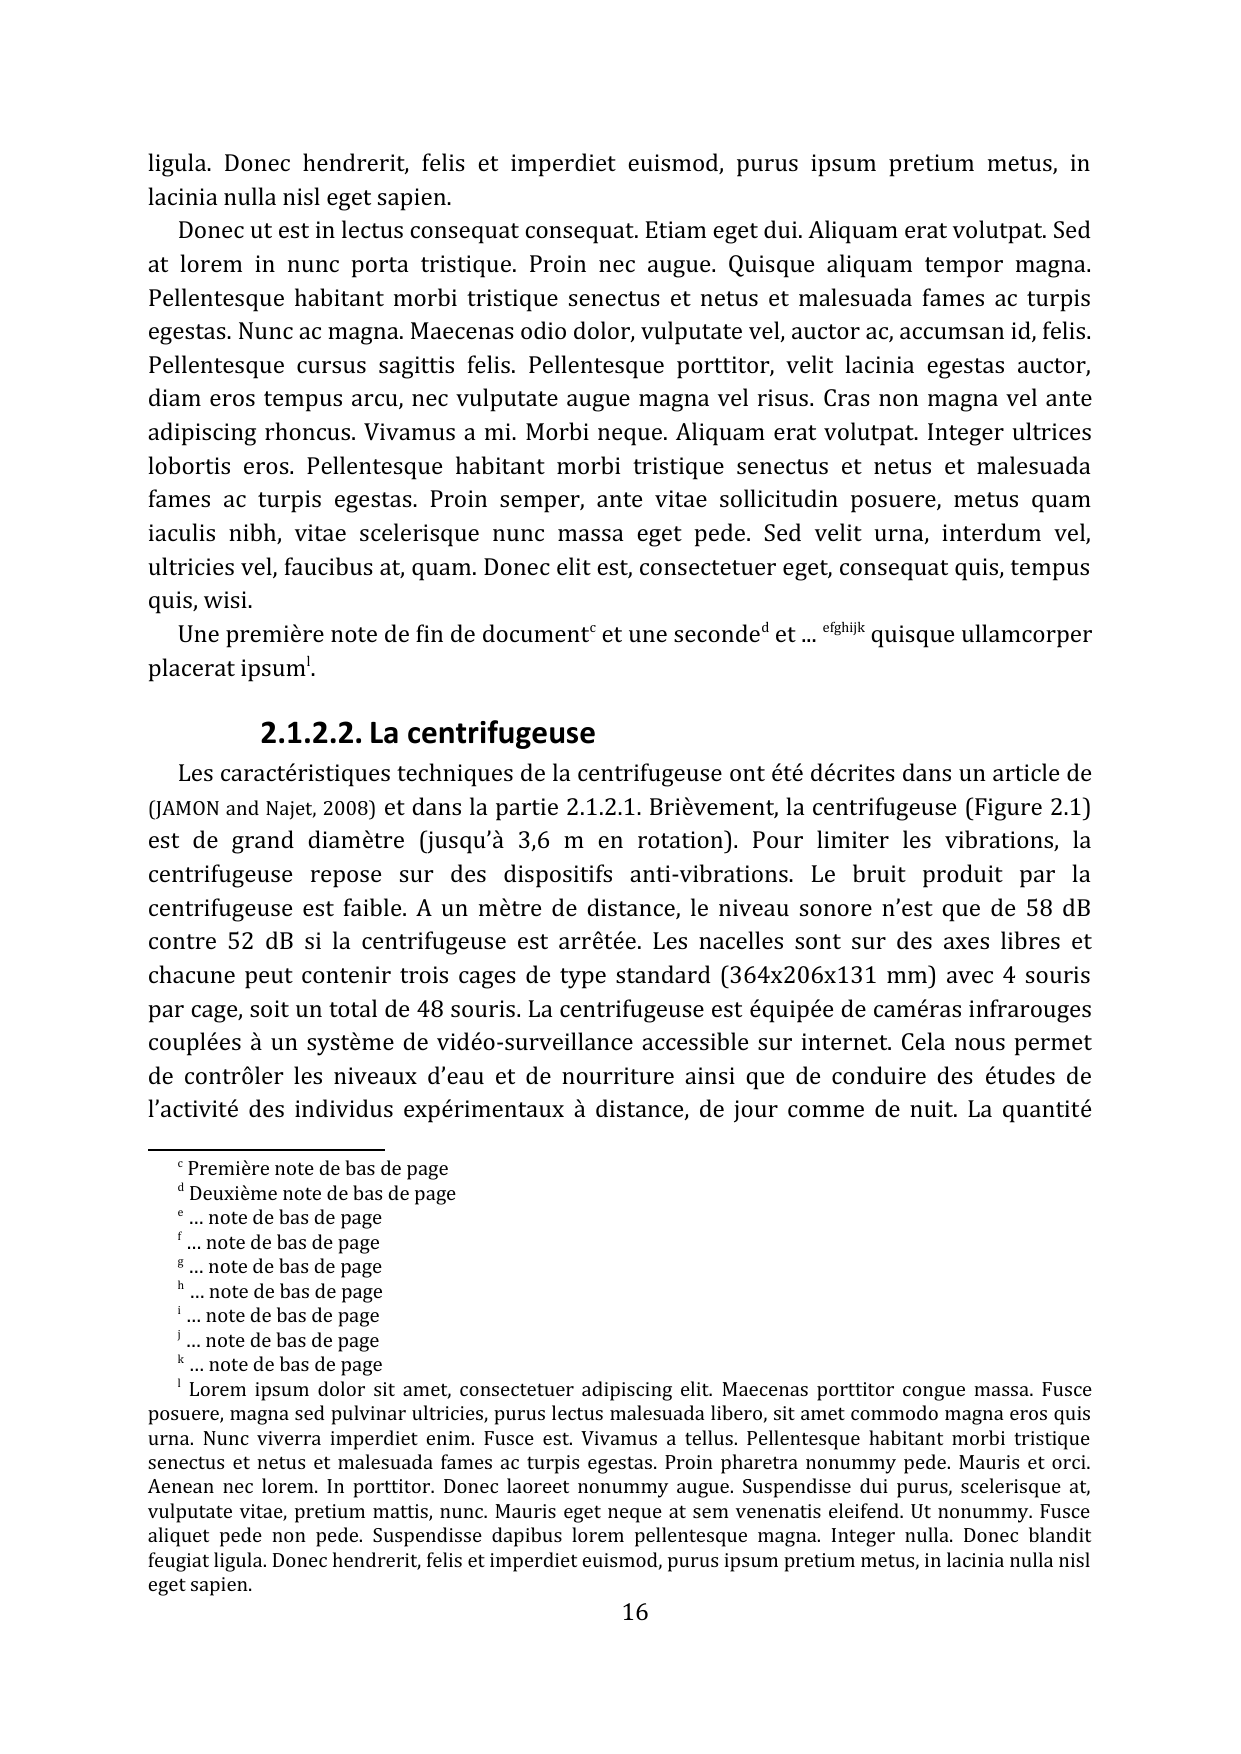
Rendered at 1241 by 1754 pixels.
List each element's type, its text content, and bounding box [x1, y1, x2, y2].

subtitle La centrifugeuse [260, 711, 1093, 752]
text Donec ut est in lectus consequat consequat. Etiam eget dui. Aliquam erat volutpat. Sed at lorem in nunc porta tristique. Proin nec augue. Quisque aliquam tempor magna. Pellentesque habitant morbi tristique senectus et netus et malesuada fames ac turpis egestas. Nunc ac magna. Maecenas odio dolor, vulputate vel, auctor ac, accumsan id, felis. Pellentesque cursus sagittis felis. Pellentesque porttitor, velit lacinia egestas auctor, diam eros tempus arcu, nec vulputate augue magna vel risus. Cras non magna vel ante adipiscing rhoncus. Vivamus a mi. Morbi neque. Aliquam erat volutpat. Integer ultrices lobortis eros. Pellentesque habitant morbi tristique senectus et netus et malesuada fames ac turpis egestas. Proin semper, ante vitae sollicitudin posuere, metus quam iaculis nibh, vitae scelerisque nunc massa eget pede. Sed velit urna, interdum vel, ultricies vel, faucibus at, quam. Donec elit est, consectetuer eget, consequat quis, tempus quis, wisi. [148, 215, 1093, 614]
text Les caractéristiques techniques de la centrifugeuse ont été décrites dans un article de (JAMON and Najet, 2008) et dans la partie 2.1.2.1. Brièvement, la centrifugeuse (Figure 2.1) est de grand diamètre (jusqu’à 3,6 m en rotation). Pour limiter les vibrations, la centrifugeuse repose sur des dispositifs anti-vibrations. Le bruit produit par la centrifugeuse est faible. A un mètre de distance, le niveau sonore n’est que de 58 dB contre 52 dB si la centrifugeuse est arrêtée. Les nacelles sont sur des axes libres et chacune peut contenir trois cages de type standard (364x206x131 mm) avec 4 souris par cage, soit un total de 48 souris. La centrifugeuse est équipée de caméras infrarouges couplées à un système de vidéo-surveillance accessible sur internet. Cela nous permet de contrôler les niveaux d’eau et de nourriture ainsi que de conduire des études de l’activité des individus expérimentaux à distance, de jour comme de nuit. La quantité d’eau et de nourriture disponible par cage permet de faire fonctionner la centrifugeuse 3 semaines sans interruption. Les animaux ont à disposition 400 g de nourriture et 500 ml d’eau, mais la consommation de nourriture sur cette période est en moyenne de 209 g (±14), et la consommation d’eau de 258 ml (±21) pour une cage de 4 souris. [148, 758, 1093, 1123]
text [148, 148, 1093, 211]
text Une première note de fin de document et une seconde et ... quisque ullamcorper placerat ipsum. [148, 619, 1093, 682]
